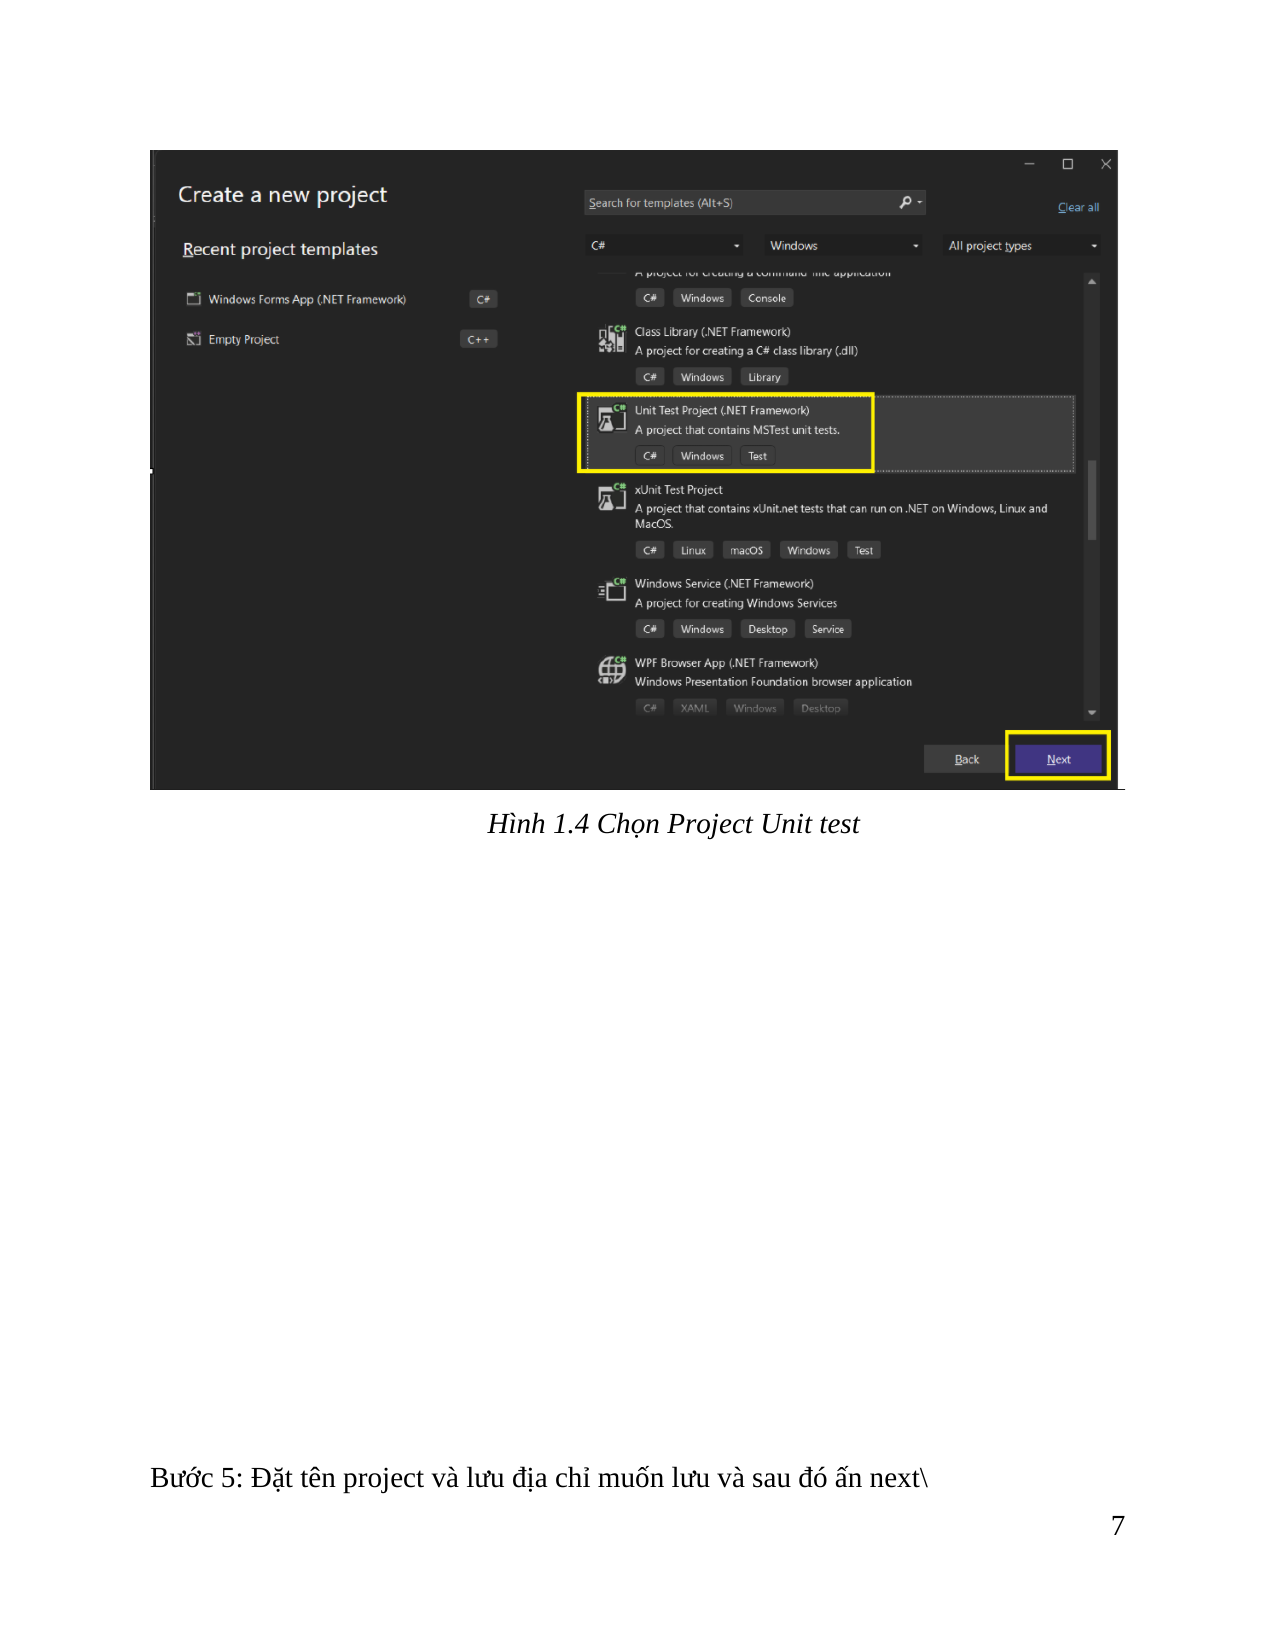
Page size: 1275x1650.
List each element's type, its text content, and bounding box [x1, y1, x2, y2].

text Bước 5: Đặt tên project và lưu địa chỉ muốn lưu và sau đó ấn next\ [150, 1460, 1125, 1494]
picture [150, 150, 1125, 790]
text Hình 1.4 Chọn Project Unit test [150, 806, 1125, 840]
